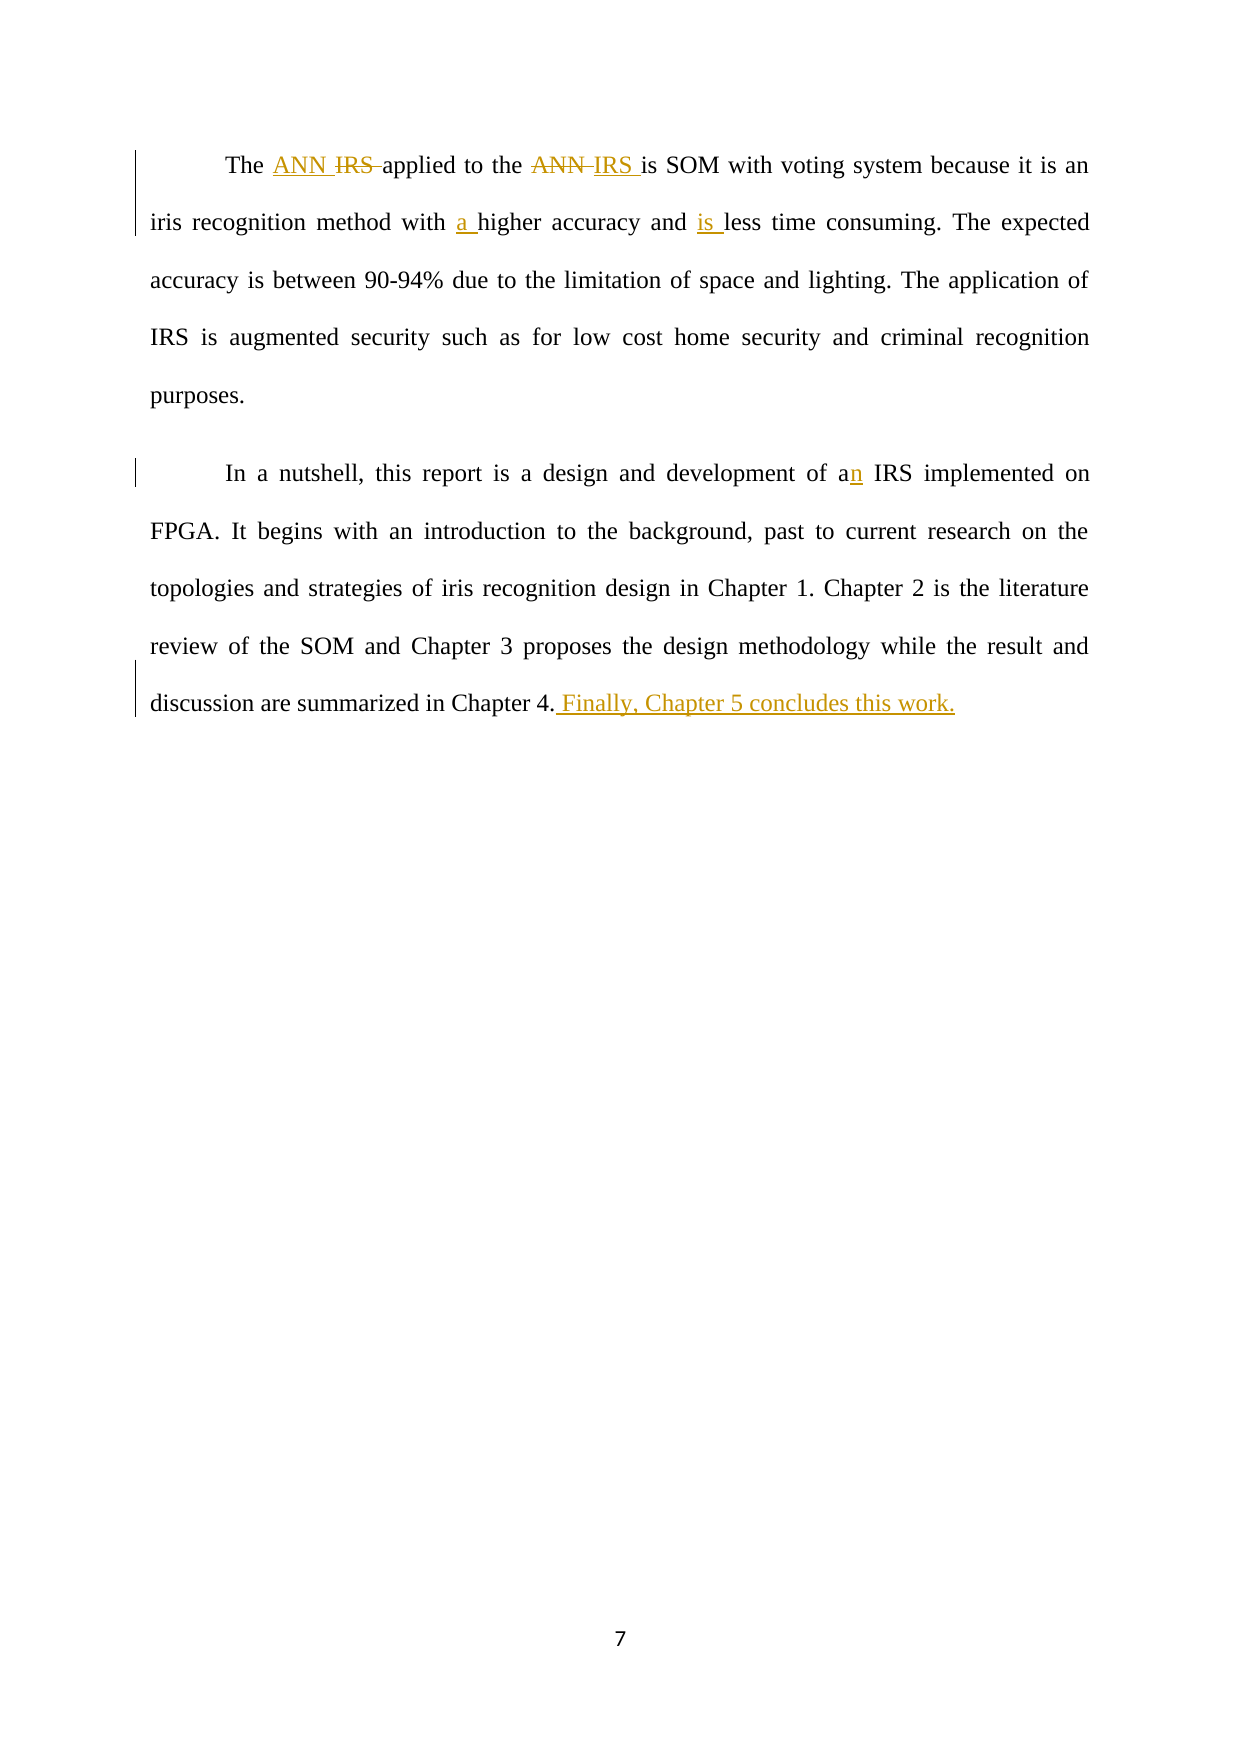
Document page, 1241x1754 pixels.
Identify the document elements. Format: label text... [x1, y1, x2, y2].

text In a nutshell, this report is a design and development of a IRS implemented on FPGA. It begins with an introduction to the background, past to current research on the topologies and strategies of iris recognition design in Chapter 1. Chapter 2 is the literature review of the SOM and Chapter 3 proposes the design methodology while the result and discussion are summarized in Chapter 4. [150, 458, 1090, 717]
text The applied to the is SOM with voting system because it is an iris recognition method with higher accuracy and less time consuming. The expected accuracy is between 90-94% due to the limitation of space and lighting. The application of IRS is augmented security such as for low cost home security and criminal recognition purposes. [150, 150, 1090, 409]
